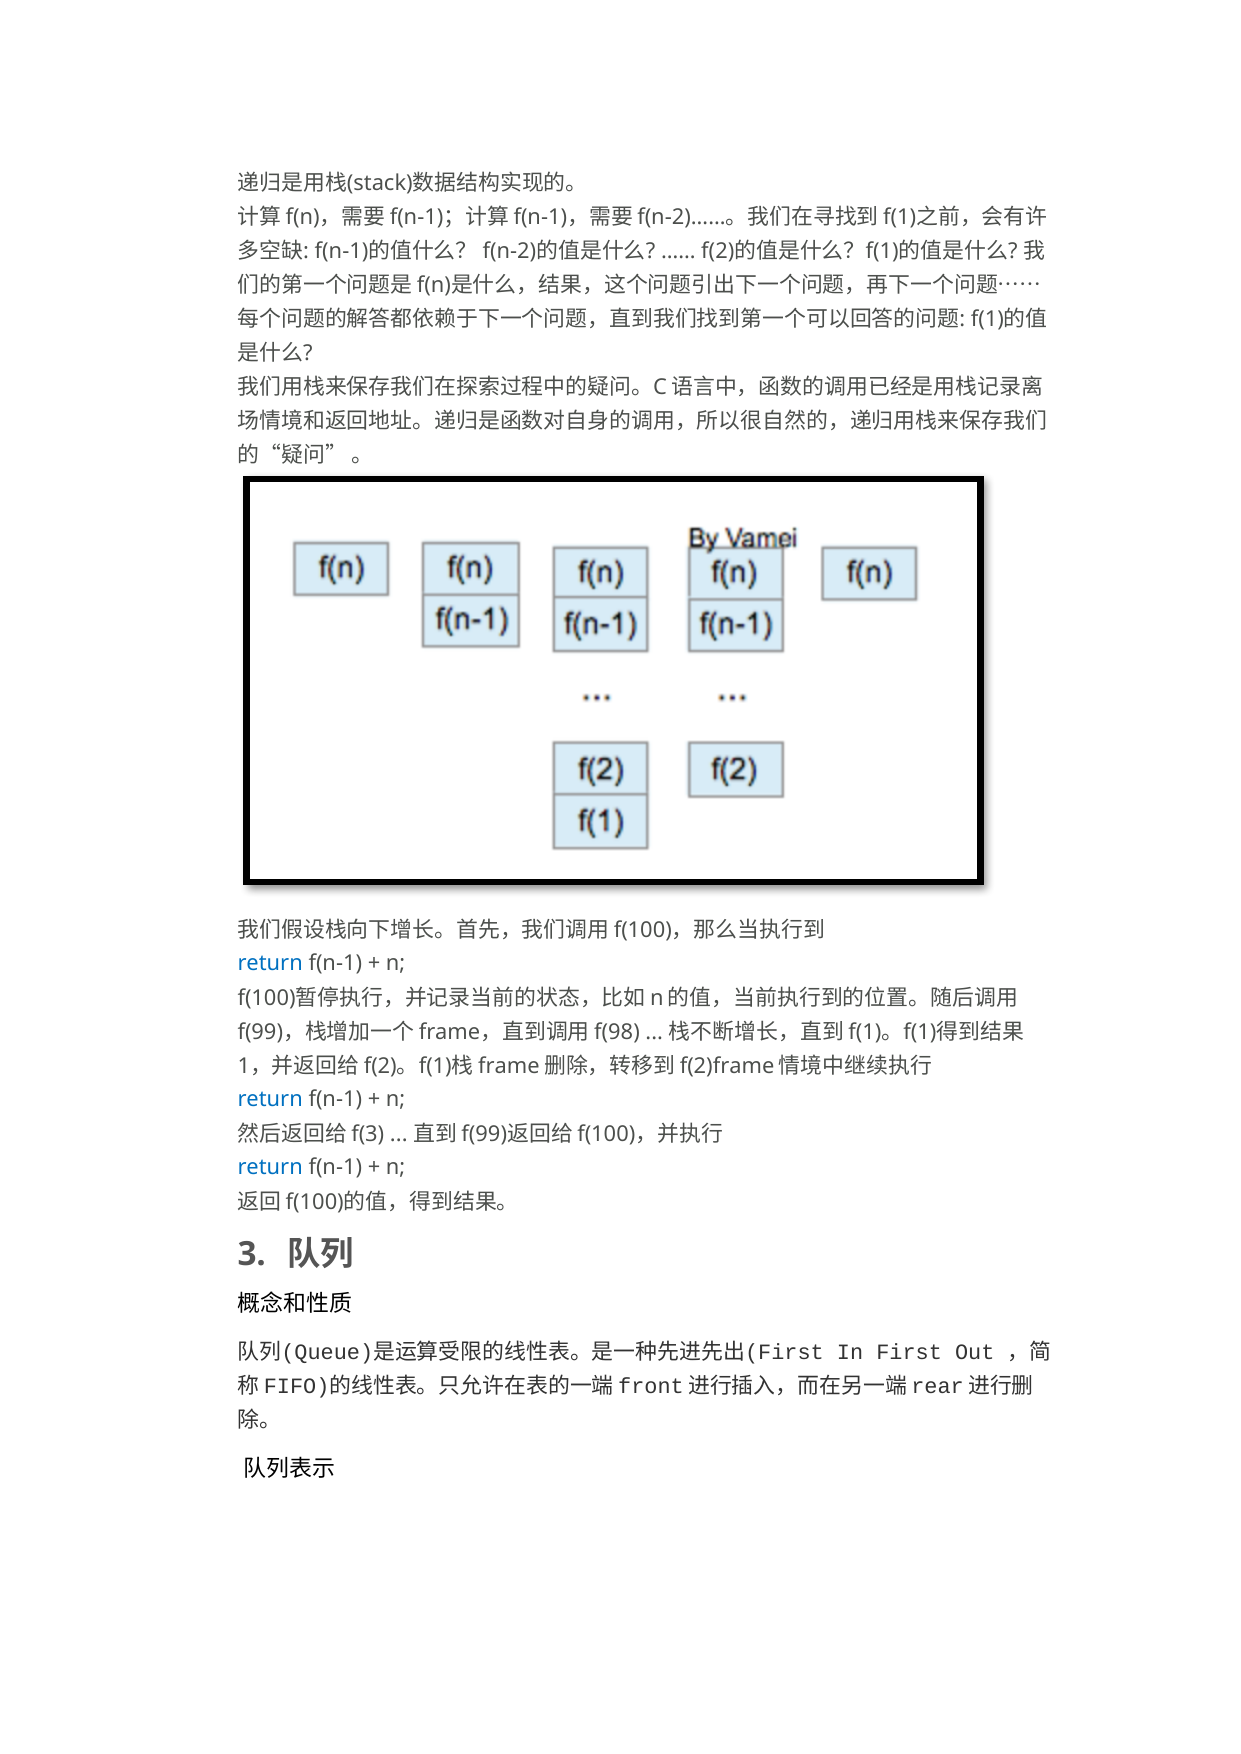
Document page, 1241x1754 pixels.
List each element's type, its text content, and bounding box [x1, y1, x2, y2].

text 递归是用栈(stack)数据结构实现的。 [237, 164, 1053, 198]
text 计算f(n)，需要f(n-1)；计算f(n-1)，需要f(n-2)……。我们在寻找到f(1)之前，会有许多空缺: f(n-1)的值什么？ f(n-2)的值是什么? …… f(2)的值是什么？f(1)的值是什么? 我们的第一个问题是f(n)是什么，结果，这个问题引出下一个问题，再下一个问题…… 每个问题的解答都依赖于下一个问题，直到我们找到第一个可以回答的问题: f(1)的值是什么? [237, 198, 1053, 368]
text return f(n-1) + n; [237, 1149, 1053, 1183]
list 队列 [237, 1217, 1053, 1284]
text 队列表示 [237, 1449, 1053, 1483]
text 我们用栈来保存我们在探索过程中的疑问。C语言中，函数的调用已经是用栈记录离场情境和返回地址。递归是函数对自身的调用，所以很自然的，递归用栈来保存我们的“疑问” 。 [237, 368, 1053, 469]
text 我们假设栈向下增长。首先，我们调用f(100)，那么当执行到 [237, 911, 1053, 945]
text return f(n-1) + n; [237, 1081, 1053, 1115]
picture [250, 482, 977, 879]
text 返回f(100)的值，得到结果。 [237, 1183, 1053, 1217]
text 队列(Queue)是运算受限的线性表。是一种先进先出(First In First Out ，简称FIFO)的线性表。只允许在表的一端front进行插入，而在另一端rear进行删除。 [237, 1333, 1053, 1435]
text 然后返回给f(3) ... 直到f(99)返回给f(100)，并执行 [237, 1115, 1053, 1149]
text f(100)暂停执行，并记录当前的状态，比如n的值，当前执行到的位置。随后调用f(99)，栈增加一个frame，直到调用f(98) ... 栈不断增长，直到f(1)。f(1)得到结果1，并返回给f(2)。f(1)栈frame删除，转移到f(2)frame情境中继续执行 [237, 979, 1053, 1081]
text return f(n-1) + n; [237, 945, 1053, 979]
text 概念和性质 [237, 1284, 1053, 1318]
